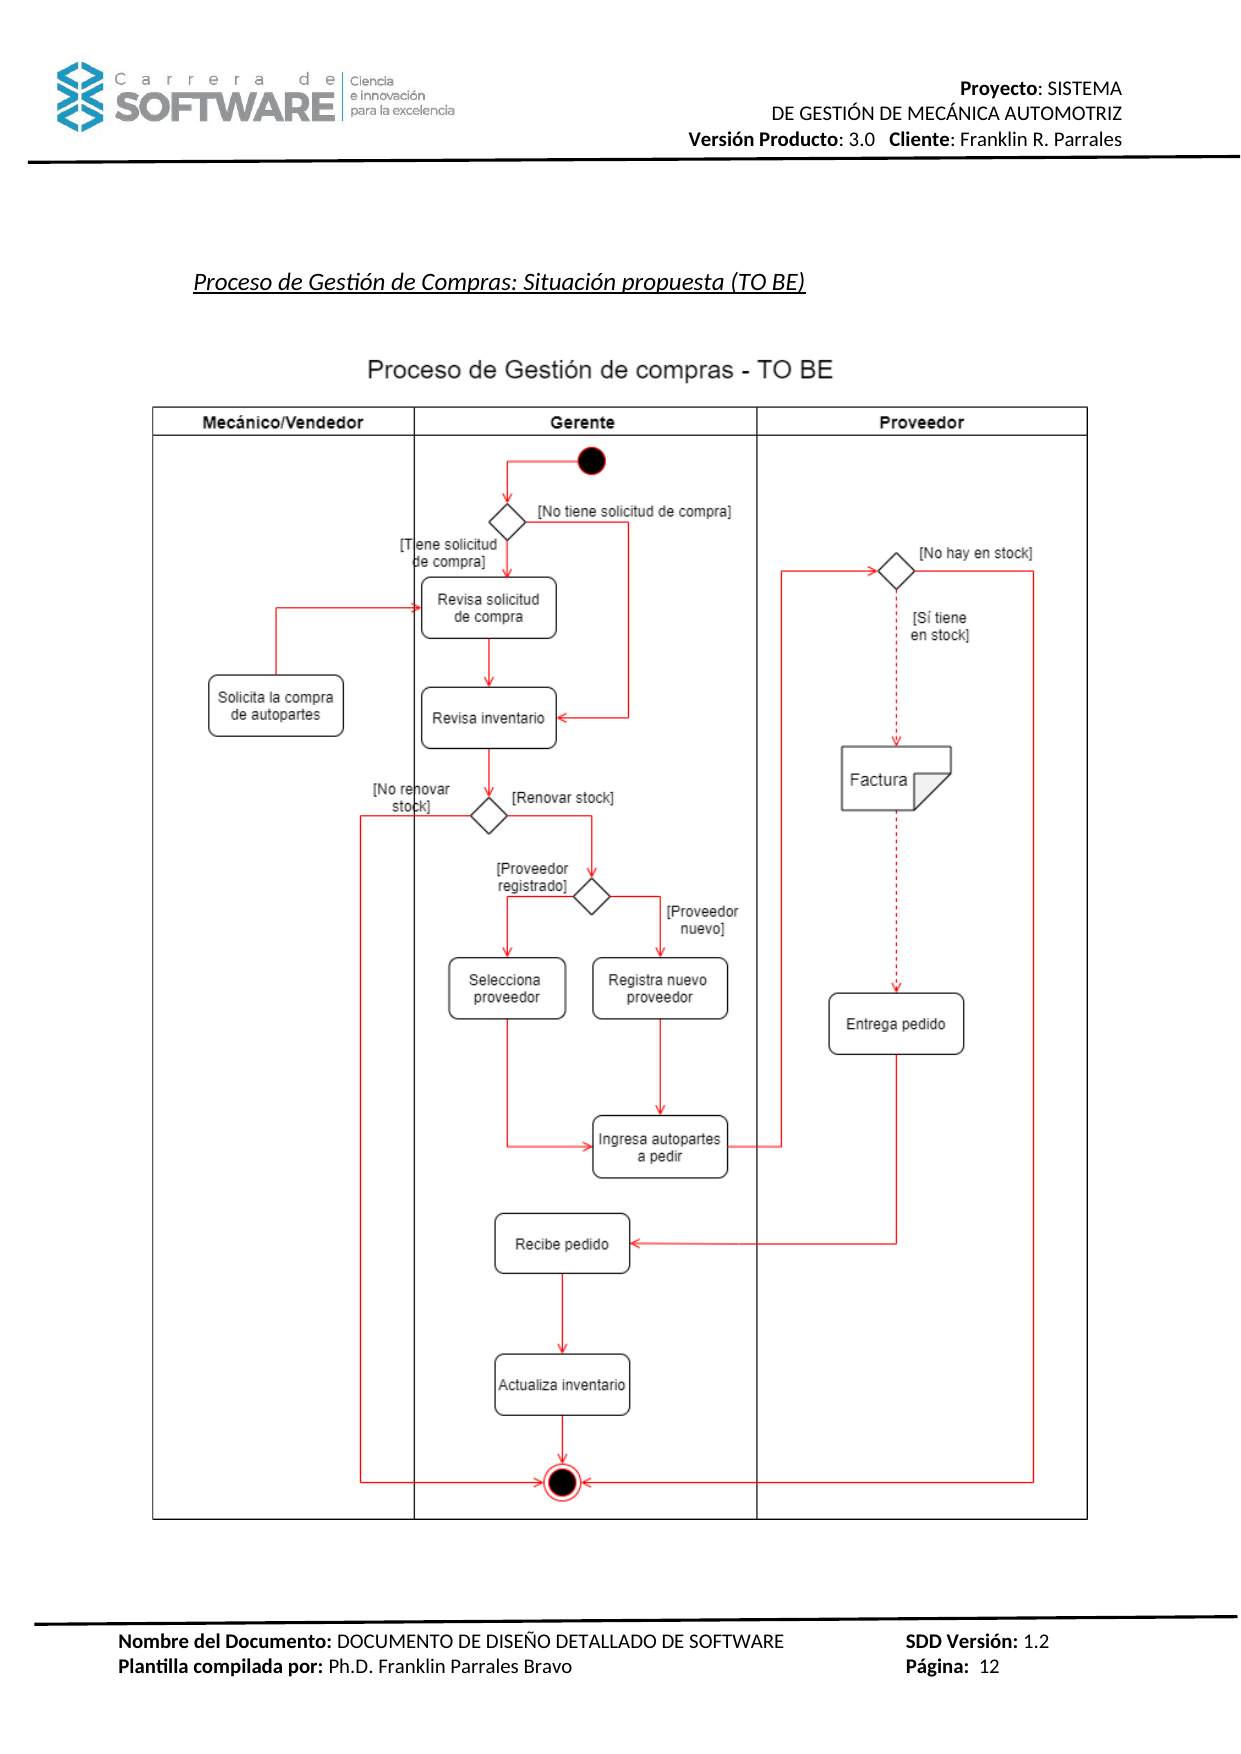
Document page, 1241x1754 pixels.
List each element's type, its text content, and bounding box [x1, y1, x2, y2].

text Proceso de Gestión de Compras: Situación propuesta (TO BE) [193, 266, 1122, 297]
picture [46, 46, 461, 154]
picture [152, 354, 1088, 1520]
